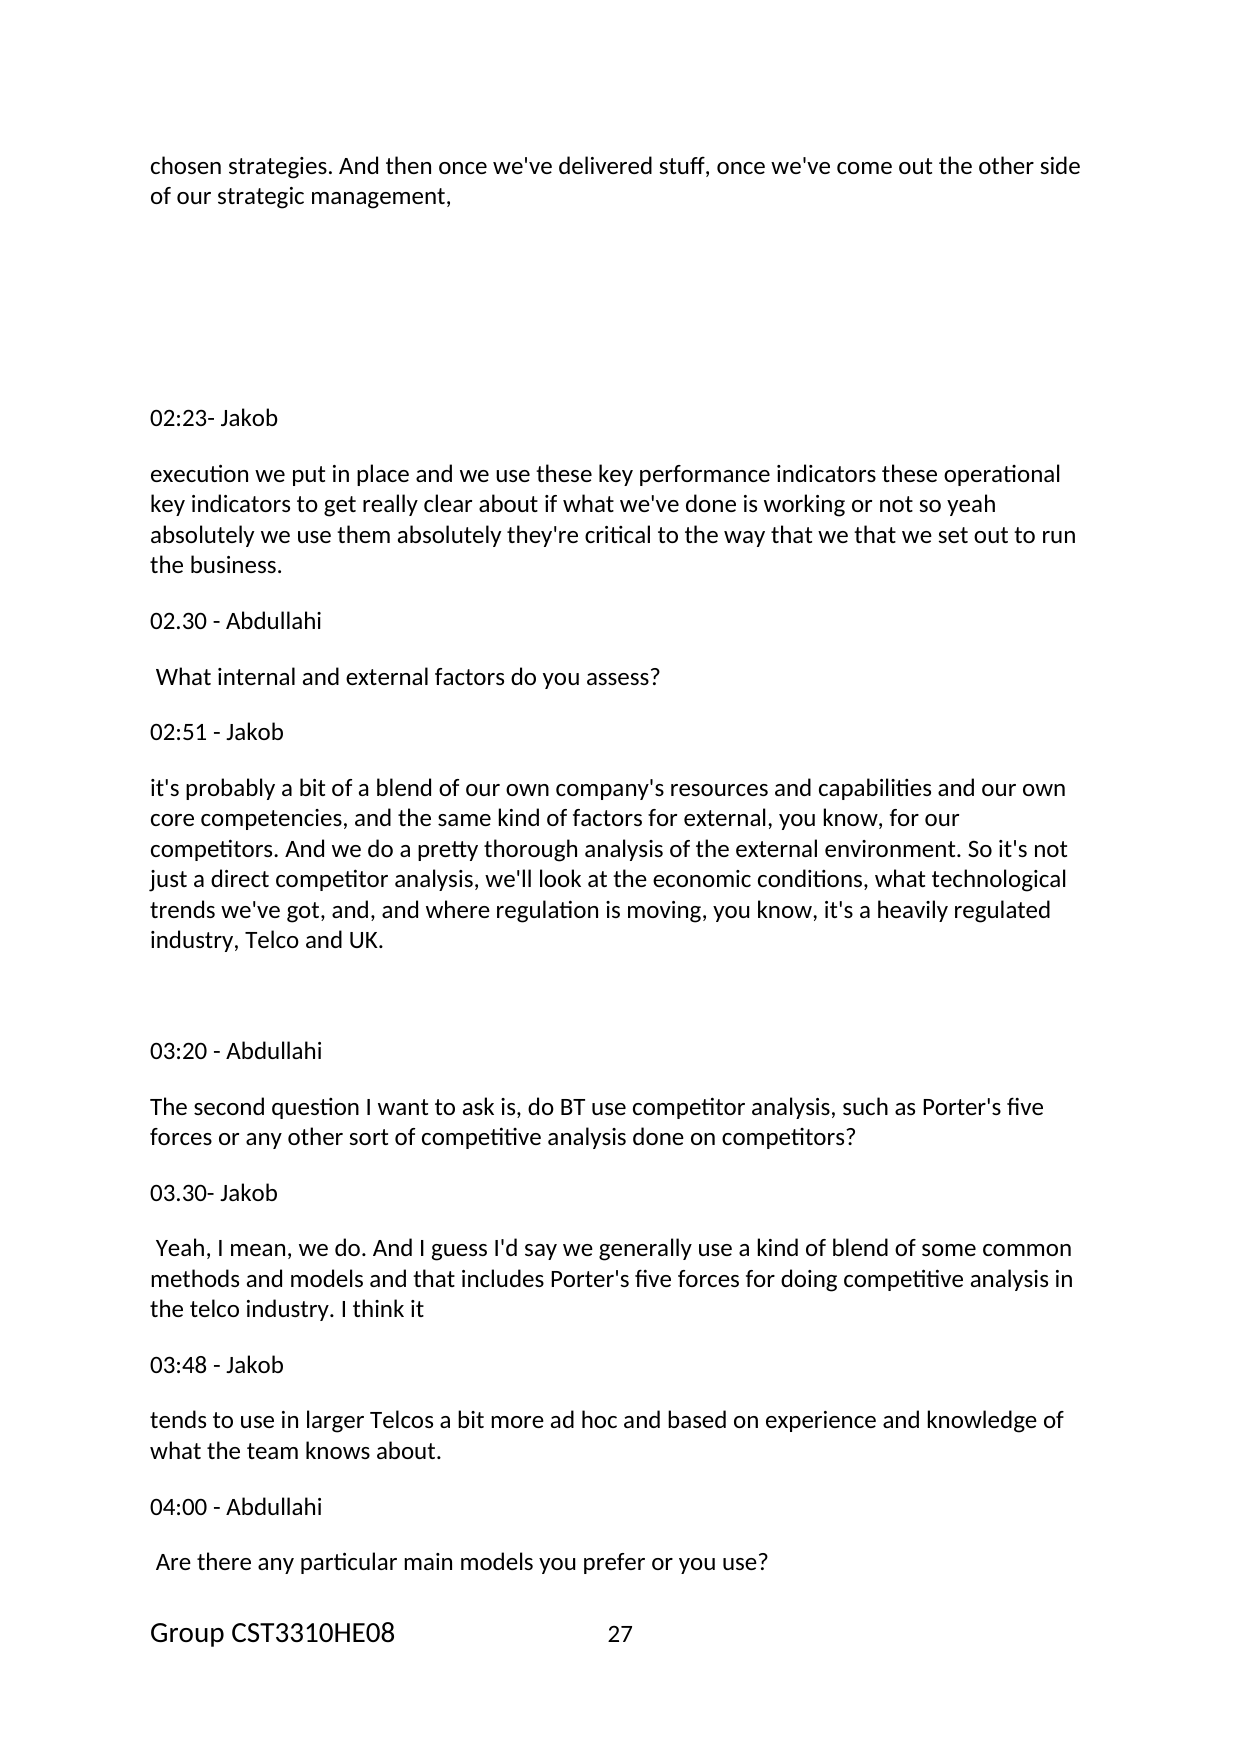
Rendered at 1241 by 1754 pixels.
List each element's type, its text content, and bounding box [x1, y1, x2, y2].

text 02:51 - Jakob [150, 716, 1090, 747]
text 02.30 - Abdullahi [150, 605, 1090, 636]
text Yeah, I mean, we do. And I guess I'd say we generally use a kind of blend of some common methods and models and that includes Porter's five forces for doing competitive analysis in the telco industry. I think it [150, 1232, 1090, 1324]
text 03:48 - Jakob [150, 1349, 1090, 1379]
text The second question I want to ask is, do BT use competitor analysis, such as Porter's five forces or any other sort of competitive analysis done on competitors? [150, 1091, 1090, 1152]
text 04:00 - Abdullahi [150, 1491, 1090, 1521]
text it's probably a bit of a blend of our own company's resources and capabilities and our own core competencies, and the same kind of factors for external, you know, for our competitors. And we do a pretty thorough analysis of the external environment. So it's not just a direct competitor analysis, we'll look at the economic conditions, what technological trends we've got, and, and where regulation is moving, you know, it's a heavily regulated industry, Telco and UK. [150, 772, 1090, 955]
text 03.30- Jakob [150, 1177, 1090, 1207]
text What internal and external factors do you assess? [150, 661, 1090, 691]
text Are there any particular main models you prefer or you use? [150, 1546, 1090, 1577]
text 03:20 - Abdullahi [150, 1035, 1090, 1066]
text tends to use in larger Telcos a bit more ad hoc and based on experience and knowledge of what the team knows about. [150, 1404, 1090, 1466]
text execution we put in place and we use these key performance indicators these operational key indicators to get really clear about if what we've done is working or not so yeah absolutely we use them absolutely they're critical to the way that we that we set out to run the business. [150, 458, 1090, 580]
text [150, 150, 1090, 211]
text 02:23- Jakob [150, 403, 1090, 433]
